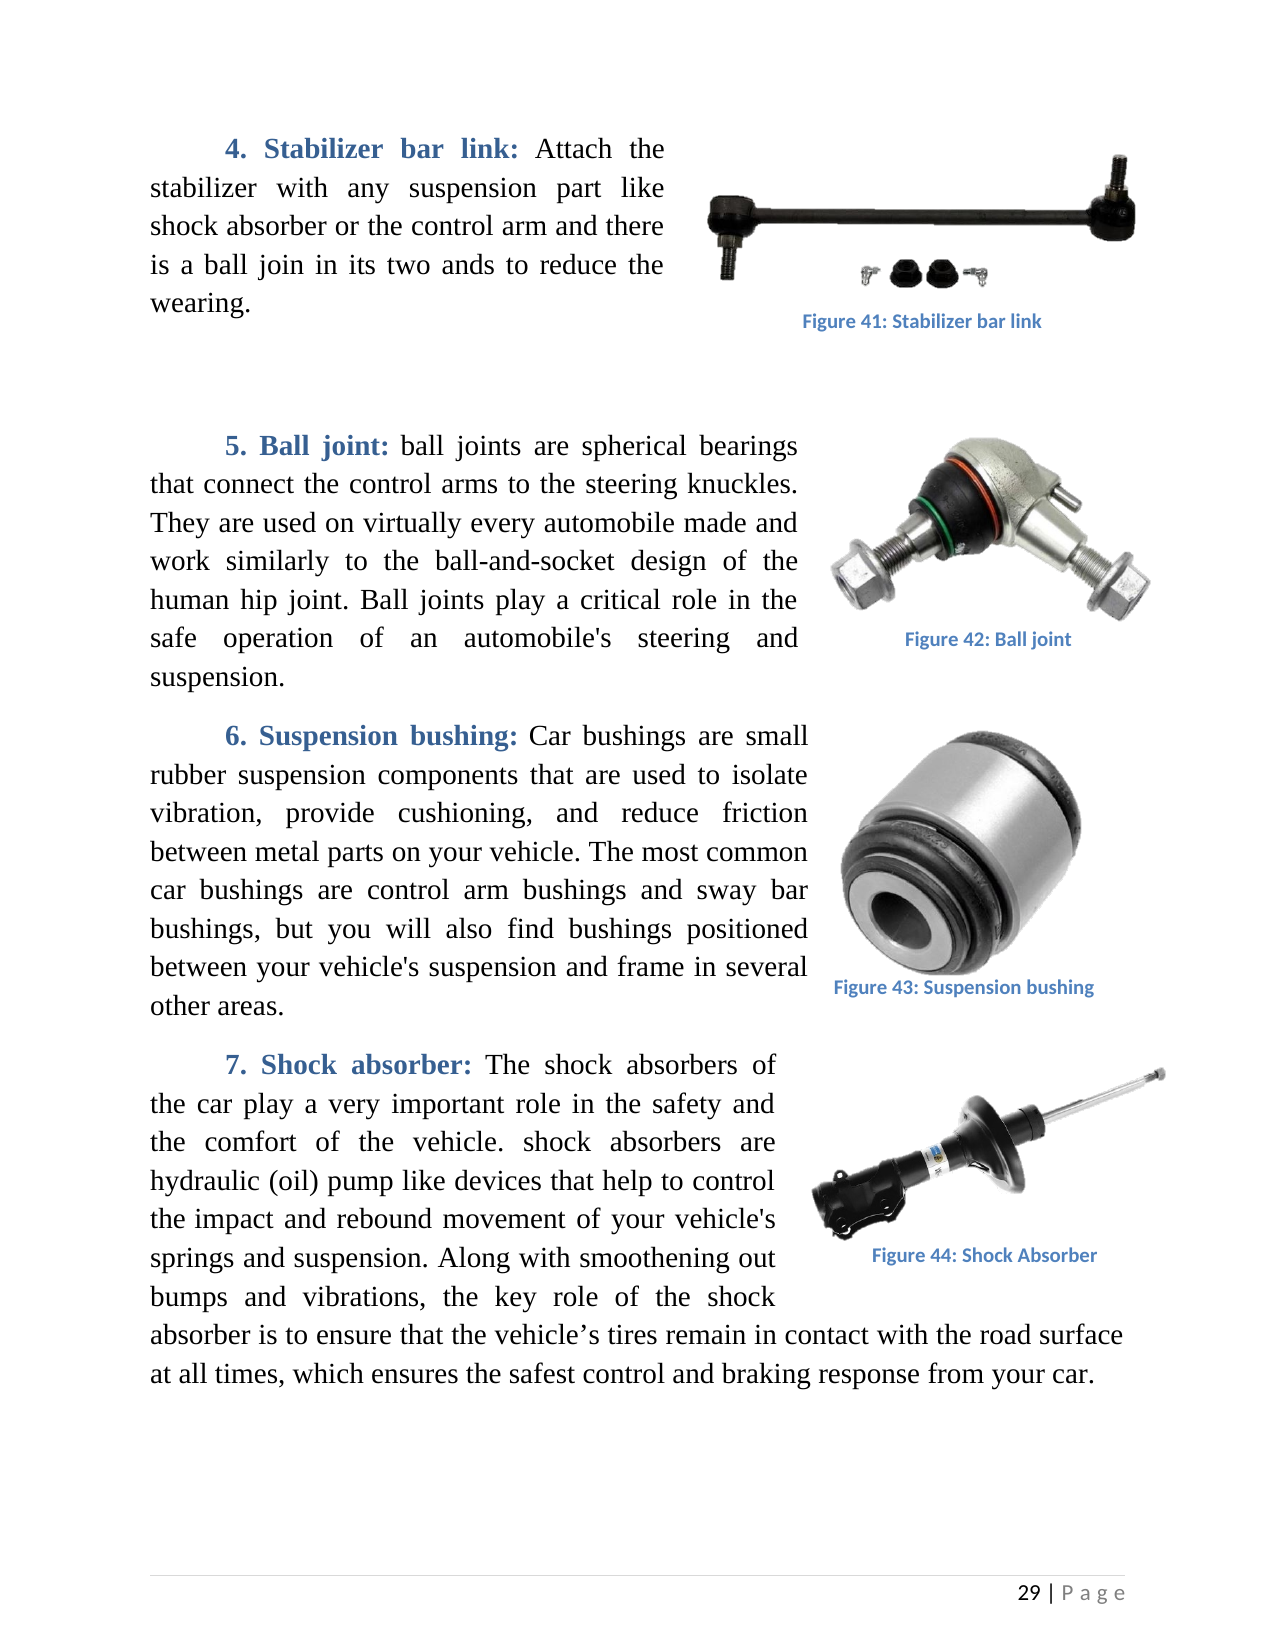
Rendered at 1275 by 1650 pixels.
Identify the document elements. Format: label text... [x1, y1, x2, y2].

picture [817, 427, 1157, 630]
picture [683, 132, 1161, 310]
picture [827, 719, 1095, 986]
text 7. Shock absorber: The shock absorbers of the car play a very important role in the safety and the comfort of the vehicle. shock absorbers are hydraulic (oil) pump like devices that help to control the impact and rebound movement of your vehicle's springs and suspension. Along with smoothening out bumps and vibrations, the key role of the shock absorber is to ensure that the vehicle’s tires remain in contact with the road surface at all times, which ensures the safest control and braking response from your car. [150, 1047, 1125, 1389]
picture [795, 1055, 1174, 1243]
text 6. Suspension bushing: Car bushings are small rubber suspension components that are used to isolate vibration, provide cushioning, and reduce friction between metal parts on your vehicle. The most common car bushings are control arm bushings and sway bar bushings, but you will also find bushings positioned between your vehicle's suspension and frame in several other areas. [150, 718, 1125, 1022]
text 5. Ball joint: ball joints are spherical bearings that connect the control arms to the steering knuckles. They are used on virtually every automobile made and work similarly to the ball-and-socket design of the human hip joint. Ball joints play a critical role in the safe operation of an automobile's steering and suspension. [150, 428, 1125, 692]
